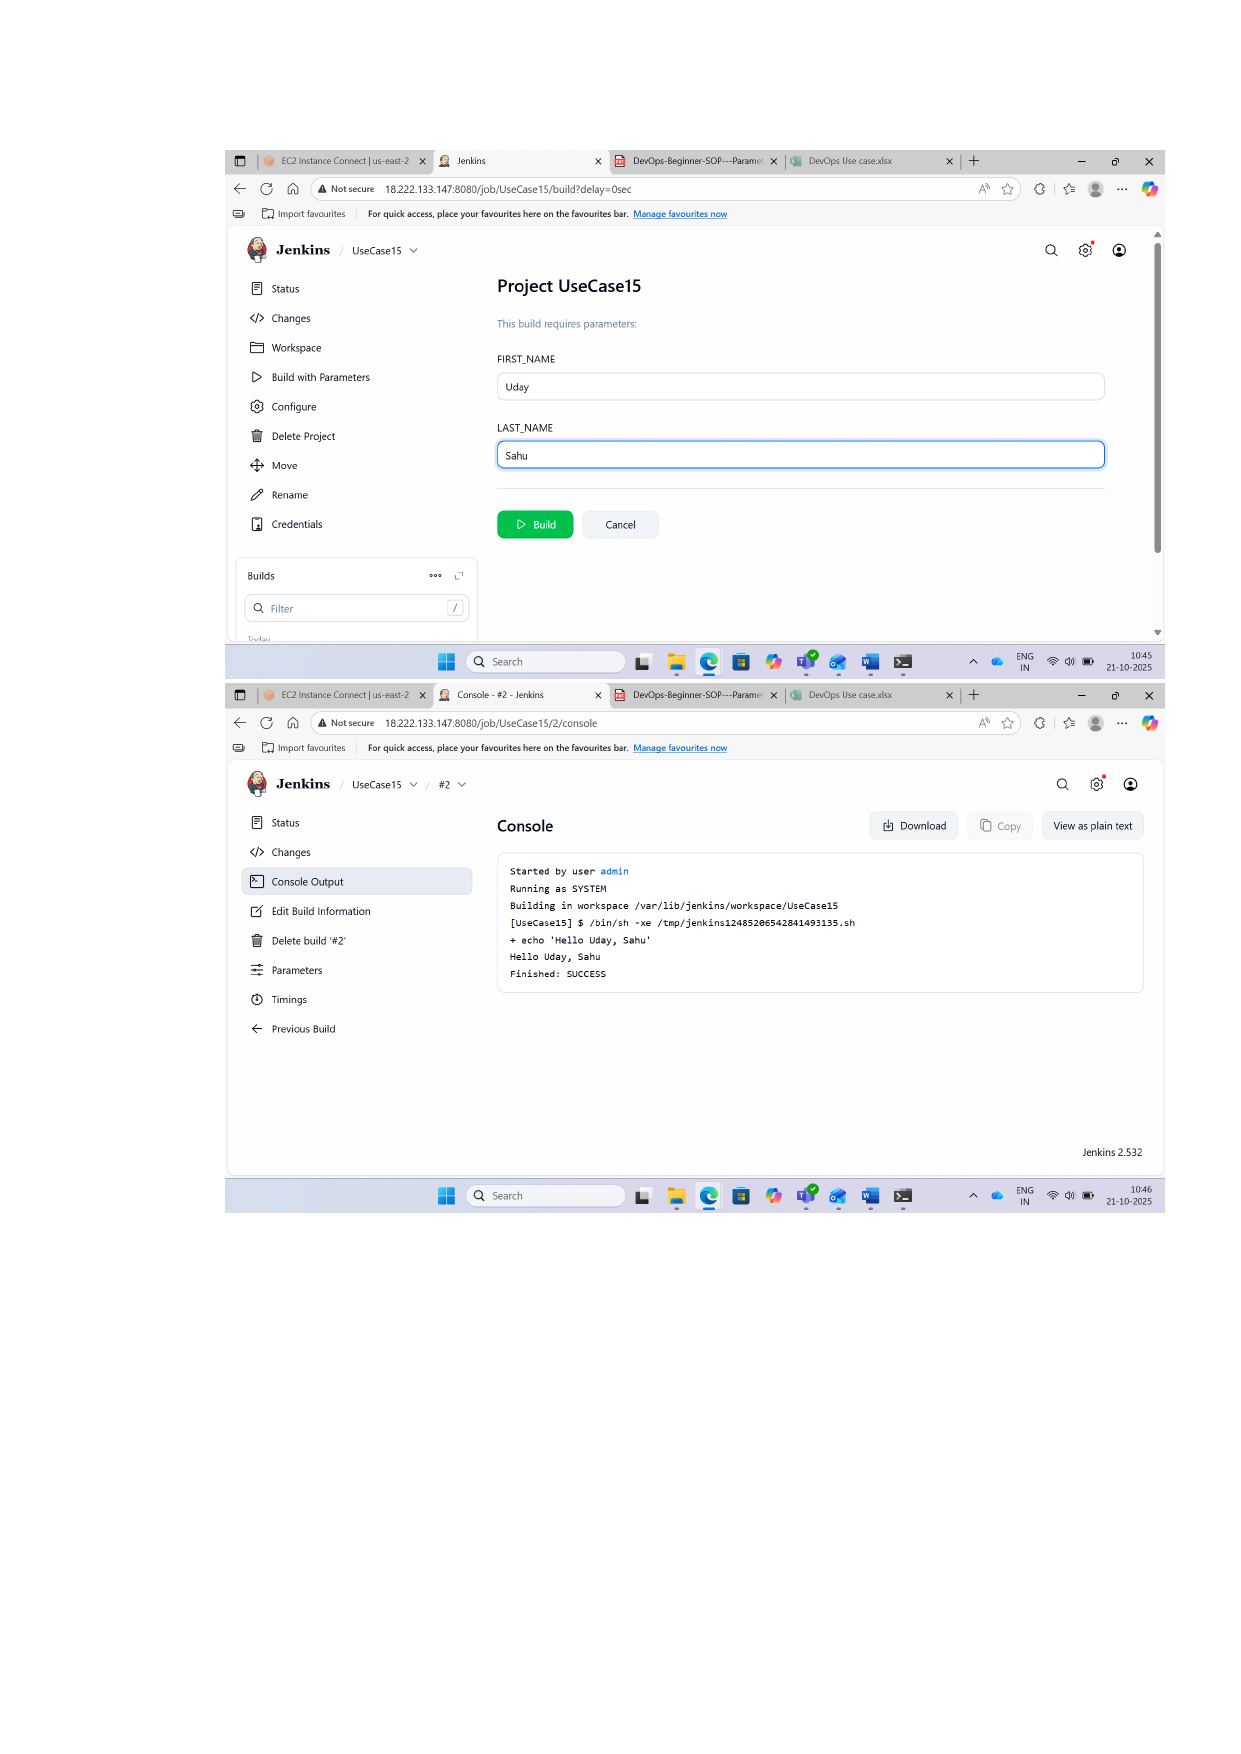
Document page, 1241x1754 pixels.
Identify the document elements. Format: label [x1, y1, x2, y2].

picture [225, 683, 1166, 1213]
picture [225, 150, 1166, 679]
